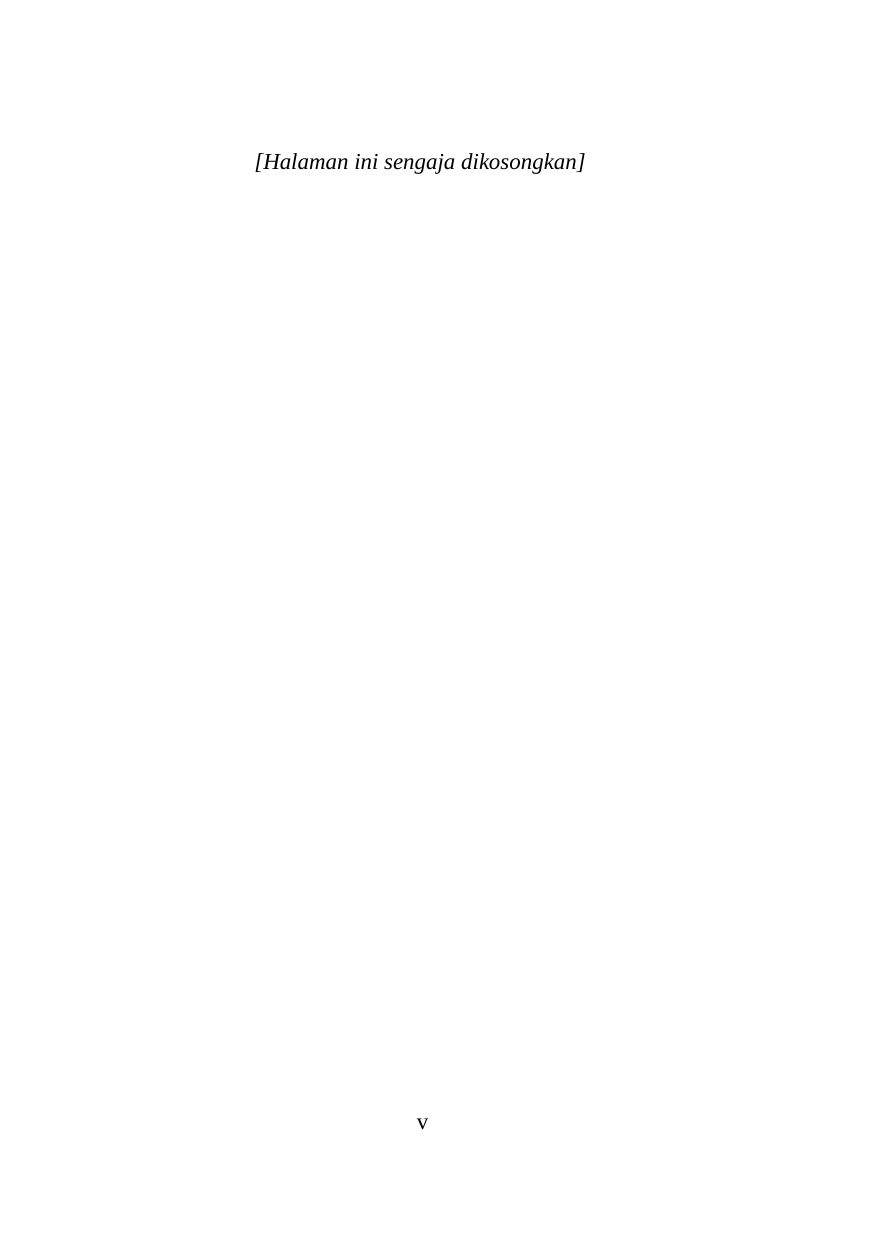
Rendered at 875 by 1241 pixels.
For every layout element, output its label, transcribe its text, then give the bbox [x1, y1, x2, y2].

text [Halaman ini sengaja dikosongkan] [148, 148, 694, 174]
